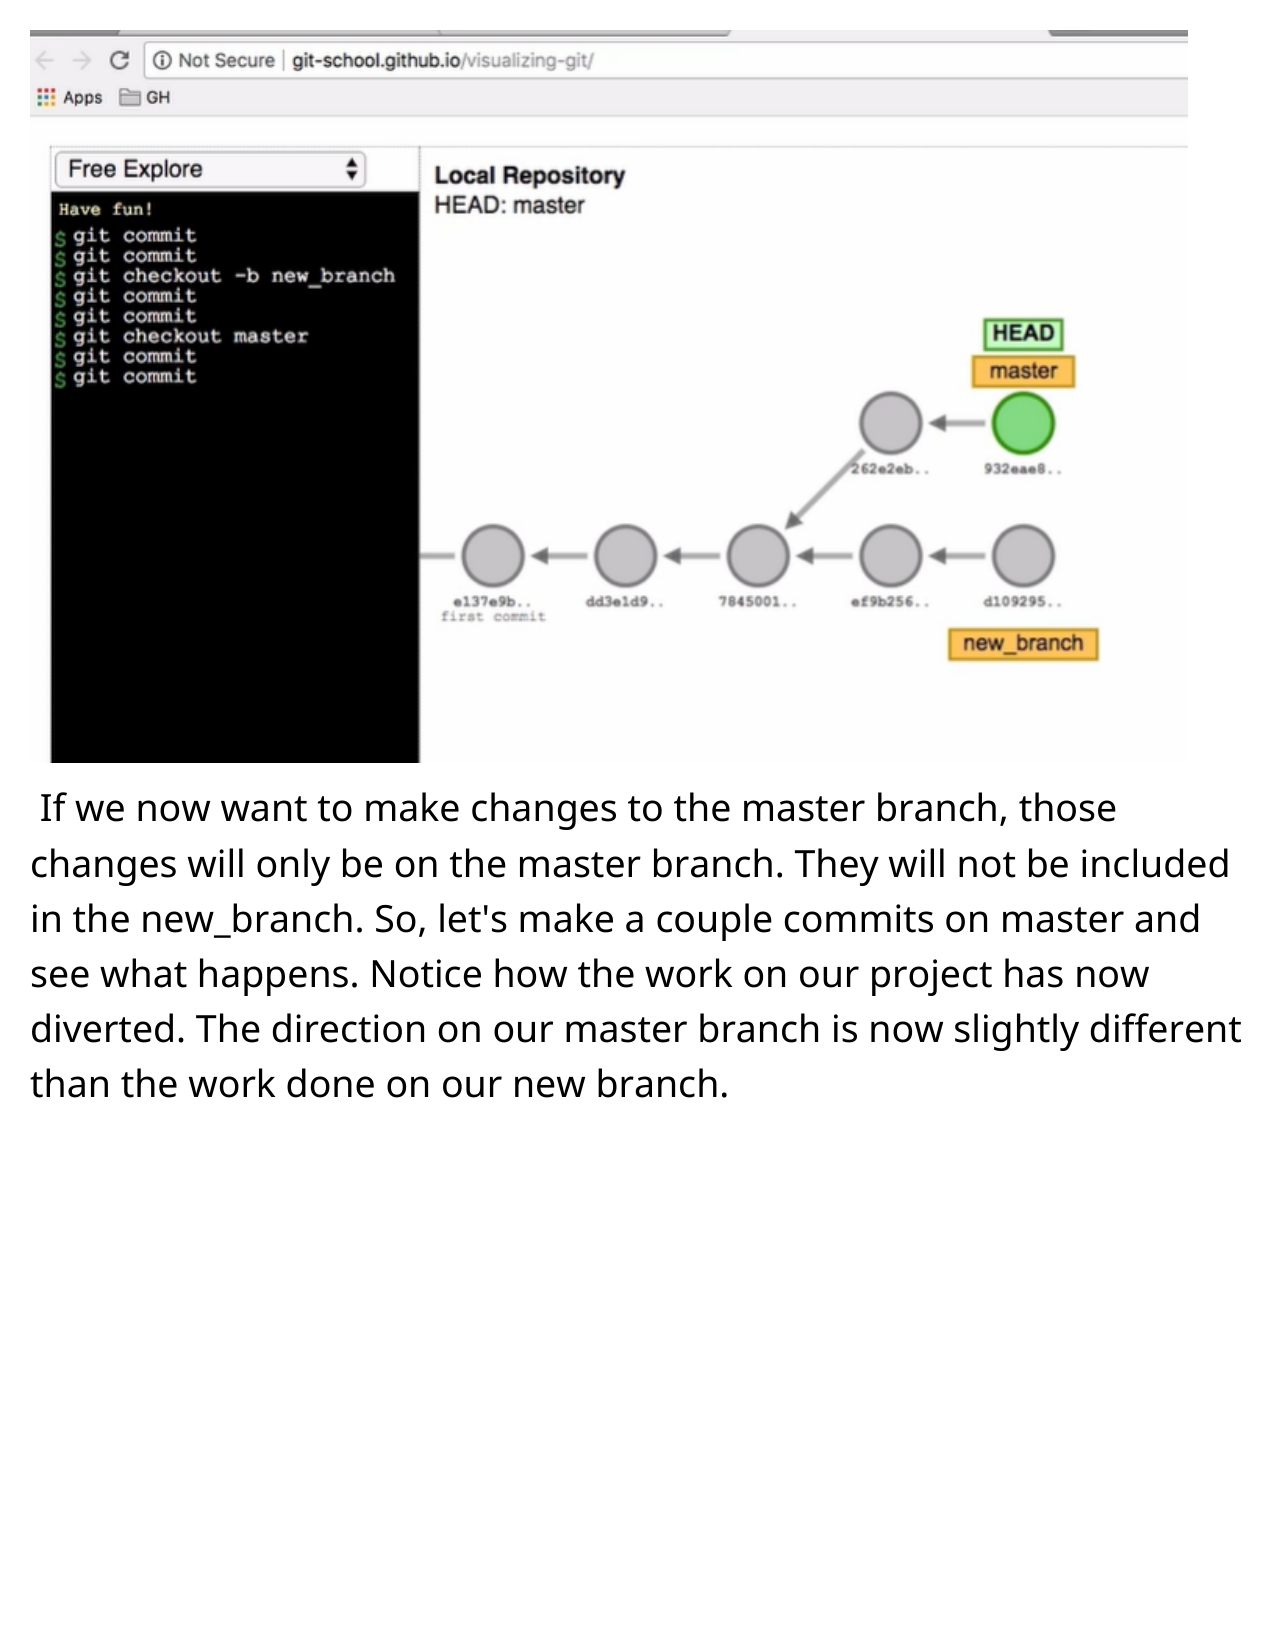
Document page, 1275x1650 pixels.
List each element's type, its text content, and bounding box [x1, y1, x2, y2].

text If we now want to make changes to the master branch, those changes will only be on the master branch. They will not be included in the new_branch. So, let's make a couple commits on master and see what happens. Notice how the work on our project has now diverted. The direction on our master branch is now slightly different than the work done on our new branch. [30, 782, 1245, 1108]
picture [30, 30, 1188, 763]
